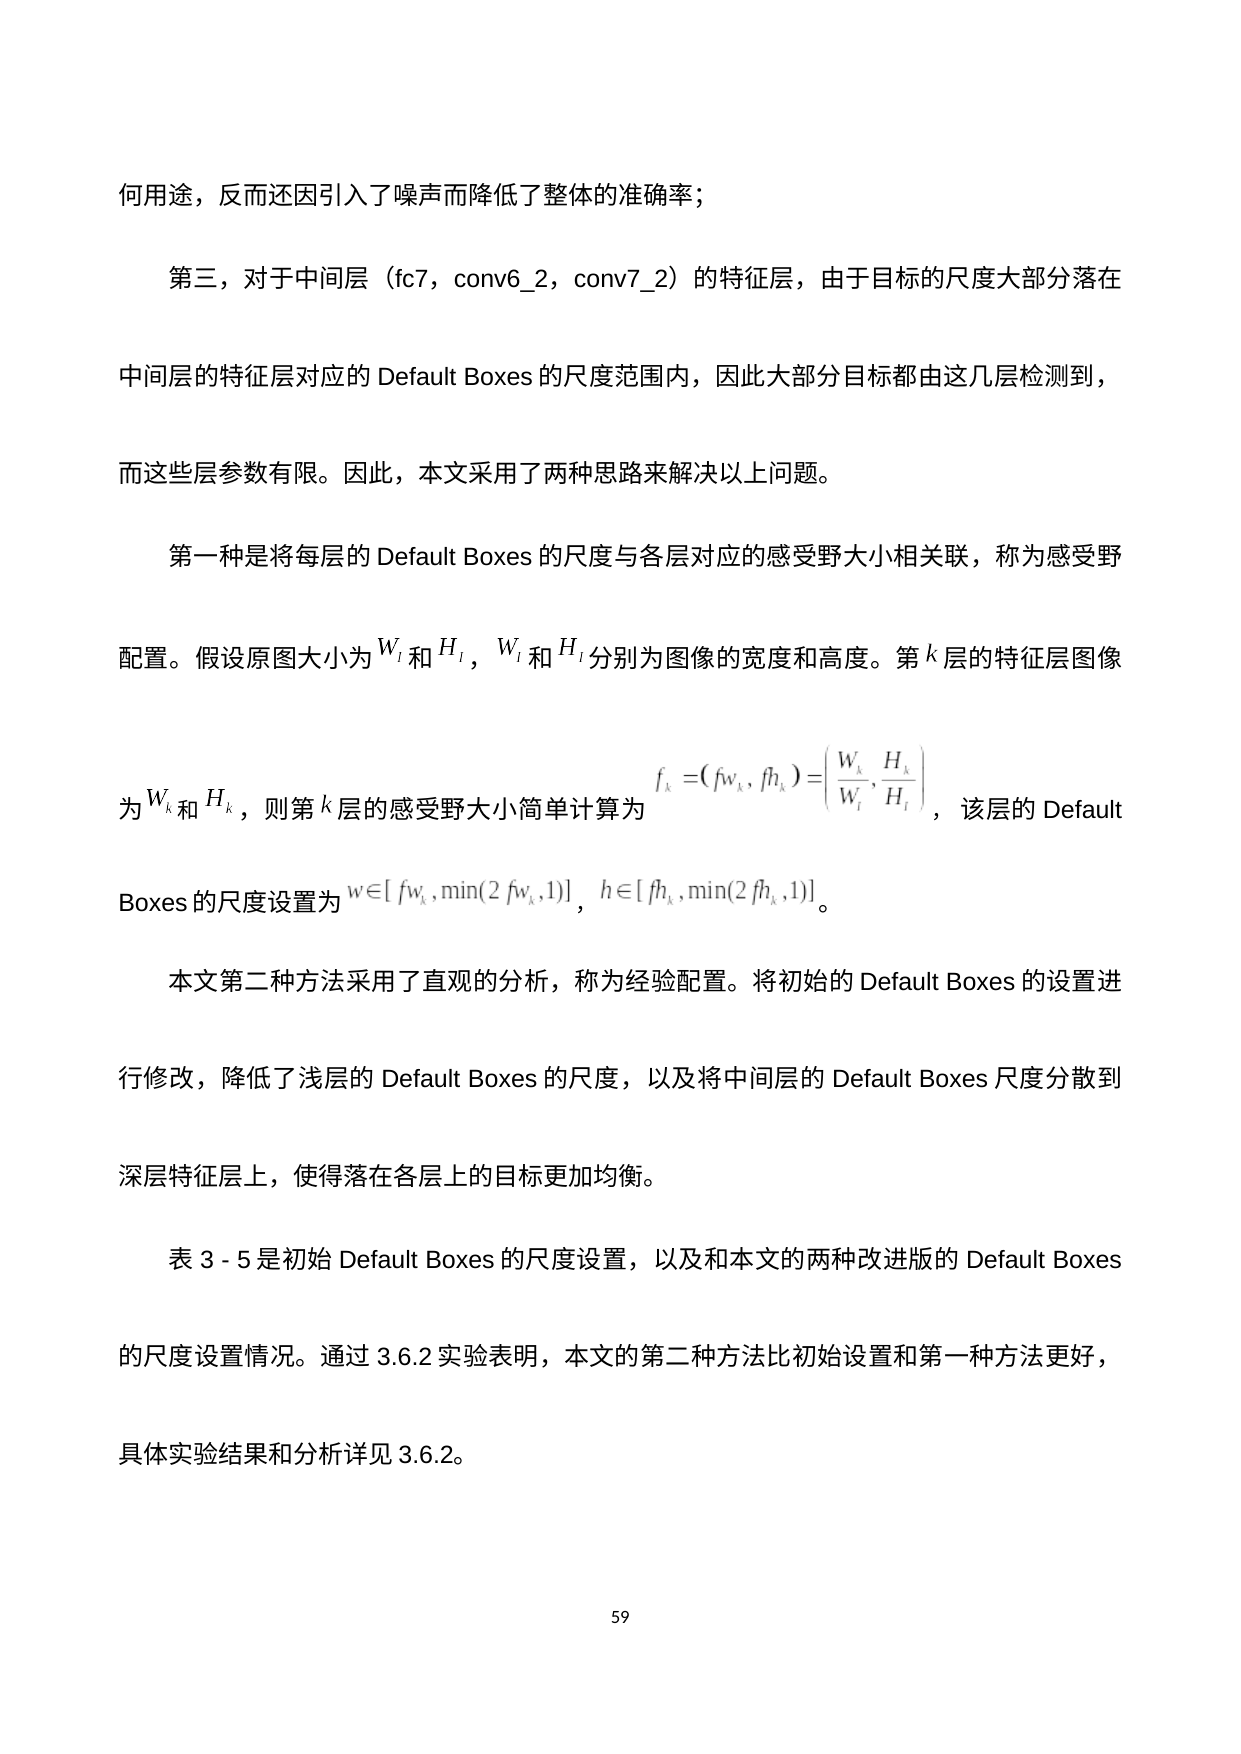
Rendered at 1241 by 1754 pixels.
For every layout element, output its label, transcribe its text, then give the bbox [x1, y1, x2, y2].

text 本文第二种方法采用了直观的分析，称为经验配置。将初始的Default Boxes的设置进行修改，降低了浅层的Default Boxes的尺度，以及将中间层的Default Boxes尺度分散到深层特征层上，使得落在各层上的目标更加均衡。 [118, 947, 1122, 1207]
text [118, 161, 1122, 226]
text 表 3 - 4是初始Default Boxes的尺度设置，以及和本文的两种改进版的Default Boxes的尺度设置情况。通过3.6.2实验表明，本文的第二种方法比初始设置和第一种方法更好，具体实验结果和分析详见3.6.2。 [118, 1225, 1122, 1485]
text 第一种是将每层的Default Boxes的尺度与各层对应的感受野大小相关联，称为感受野配置。假设原图大小为和，和分别为图像的宽度和高度。第层的特征层图像为和，则第层的感受野大小简单计算为， 该层的Default Boxes的尺度设置为，。 [118, 522, 1122, 929]
text 第三，对于中间层（fc7，conv6_2，conv7_2）的特征层，由于目标的尺度大部分落在中间层的特征层对应的Default Boxes的尺度范围内，因此大部分目标都由这几层检测到，而这些层参数有限。因此，本文采用了两种思路来解决以上问题。 [118, 244, 1122, 504]
